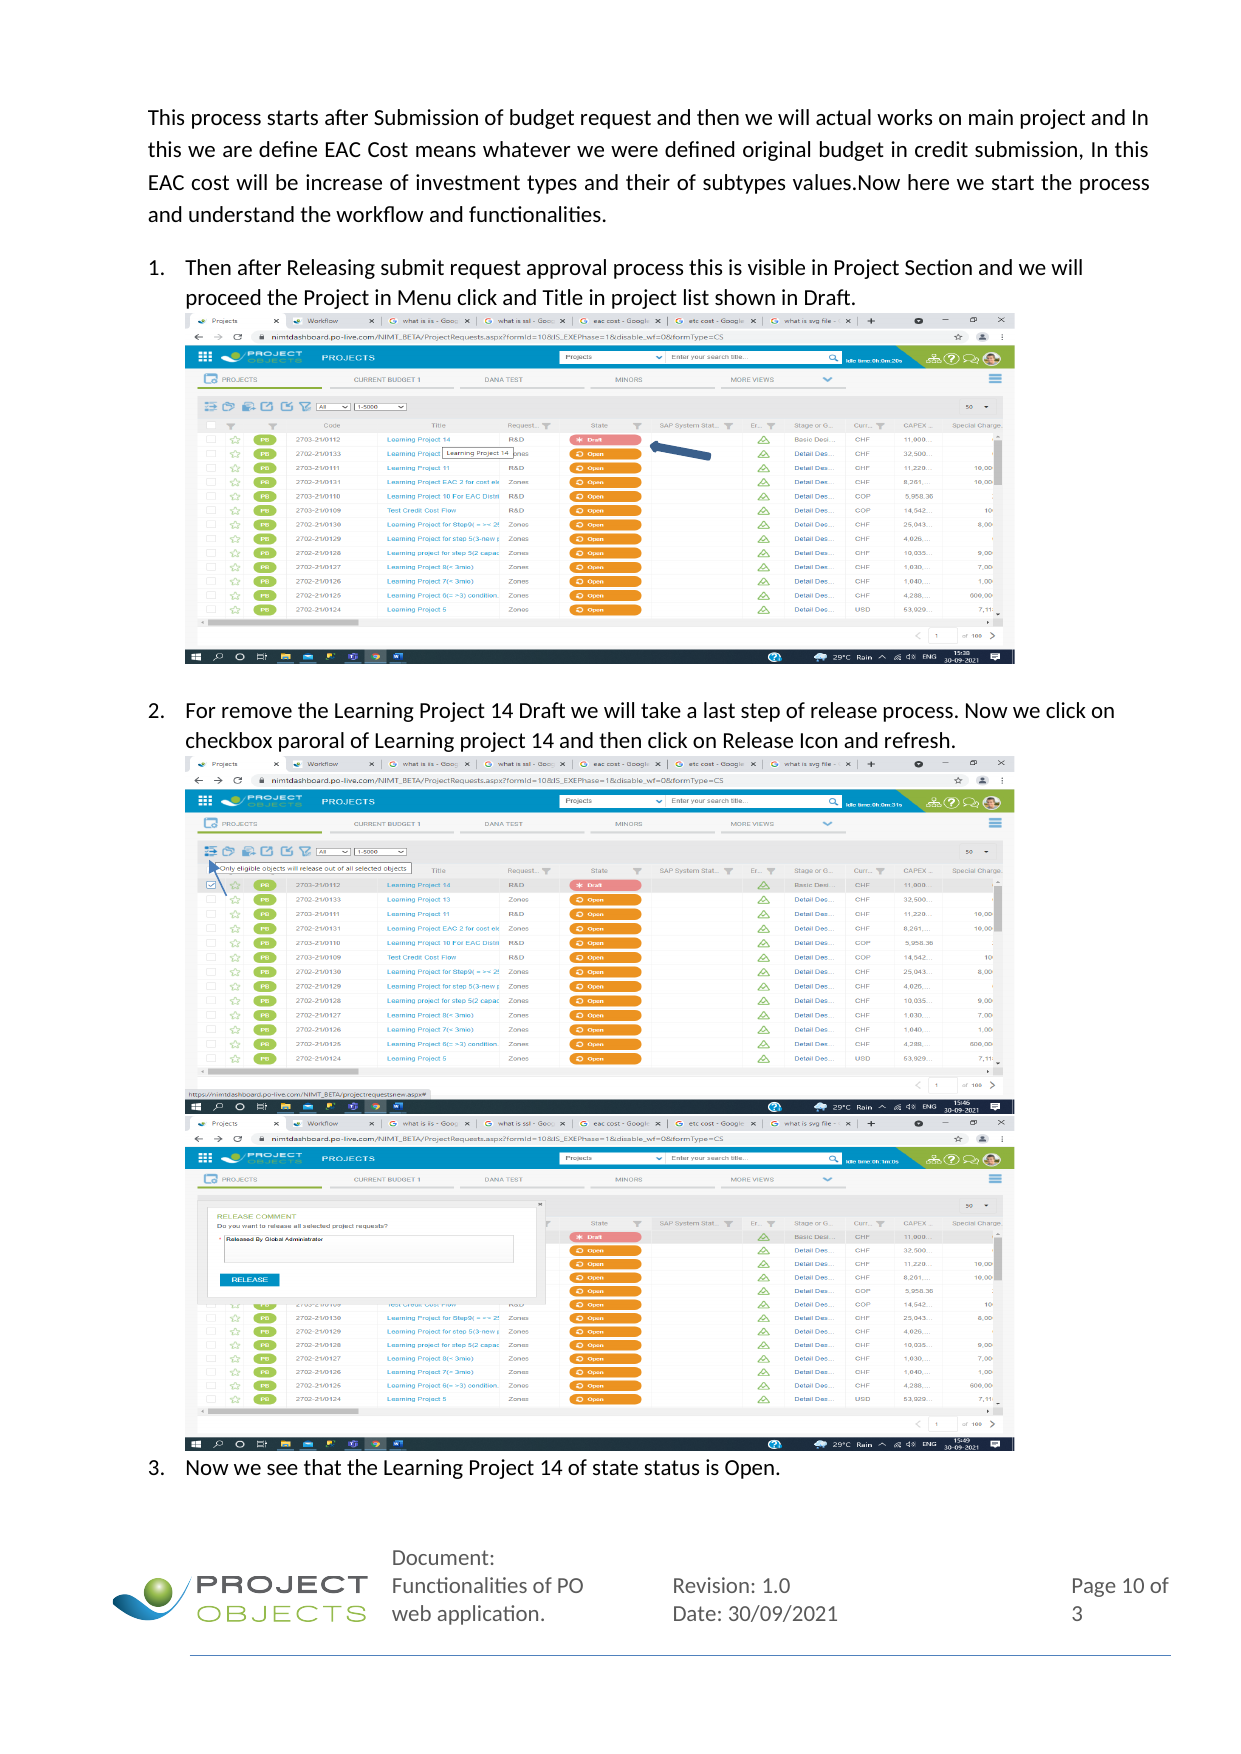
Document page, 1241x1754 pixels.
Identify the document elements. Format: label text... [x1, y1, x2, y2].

list Now we see that the Learning Project 14 of state status is Open. [148, 1453, 1152, 1481]
picture [185, 756, 1015, 1114]
picture [560, 1153, 841, 1164]
text This process starts after Submission of budget request and then we will actual works on main project and In this we are define EAC Cost means whatever we were defined original budget in credit submission, In this EAC cost will be increase of investment types and their of subtypes values.Now here we start the process and understand the workflow and functionalities. [148, 103, 1152, 228]
list Then after Releasing submit request approval process this is visible in Project Section and we will proceed the Project in Menu click and Title in project list shown in Draft. [148, 253, 1152, 311]
picture [112, 1576, 368, 1622]
picture [222, 797, 240, 806]
picture [222, 1154, 239, 1163]
picture [222, 353, 239, 362]
picture [185, 313, 1015, 664]
picture [560, 352, 841, 363]
picture [185, 1116, 1015, 1451]
picture [560, 796, 841, 807]
list For remove the Learning Project 14 Draft we will take a last step of release process. Now we click on checkbox paroral of Learning project 14 and then click on Release Icon and refresh. [148, 696, 1152, 754]
